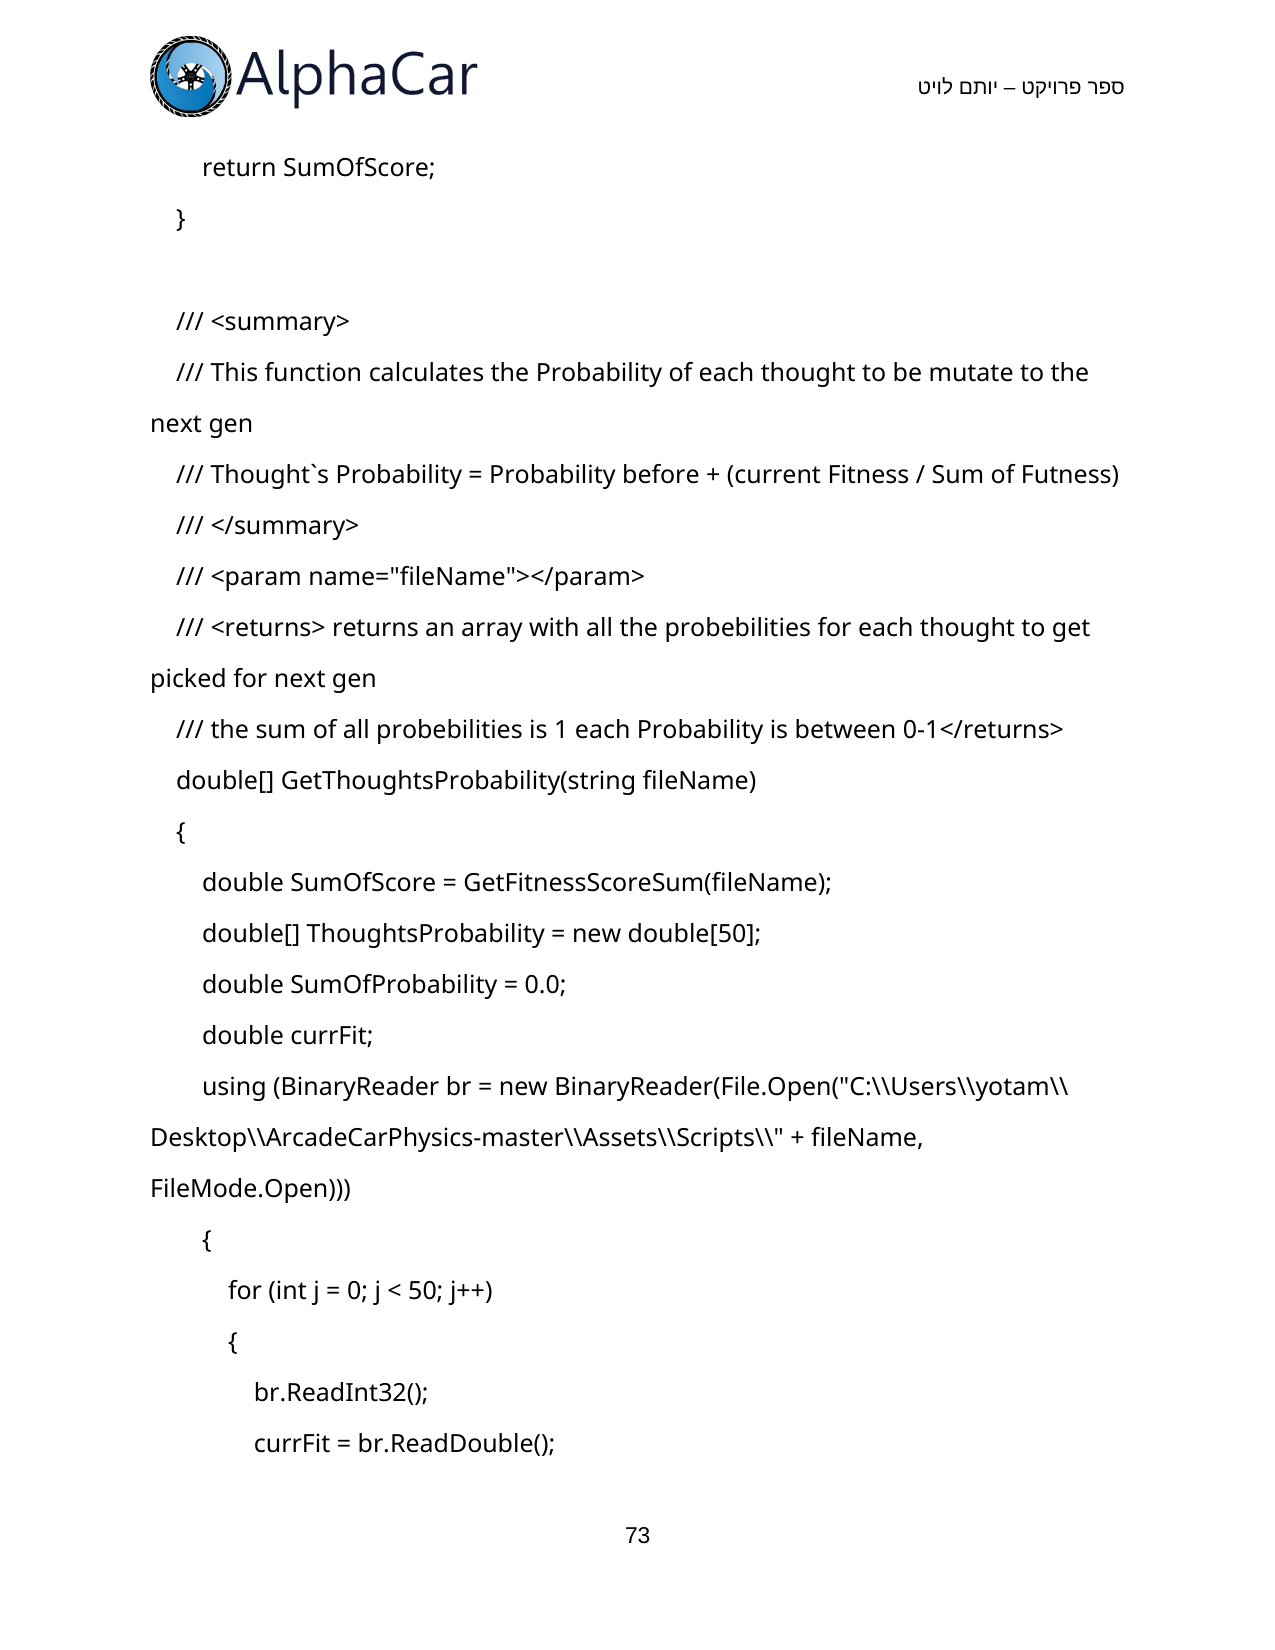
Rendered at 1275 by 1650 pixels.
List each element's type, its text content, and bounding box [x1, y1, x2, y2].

text double SumOfProbability = 0.0; [150, 967, 1125, 1001]
text { [150, 1324, 1125, 1358]
text using (BinaryReader br = new BinaryReader(File.Open("C:\\Users\\yotam\\Desktop\\ArcadeCarPhysics-master\\Assets\\Scripts\\" + fileName, FileMode.Open))) [150, 1069, 1125, 1205]
text } [150, 201, 1125, 235]
text { [150, 1222, 1125, 1256]
text return SumOfScore; [150, 150, 1125, 184]
text /// <returns> returns an array with all the probebilities for each thought to get picked for next gen [150, 609, 1125, 694]
text double[] ThoughtsProbability = new double[50]; [150, 916, 1125, 950]
text double[] GetThoughtsProbability(string fileName) [150, 762, 1125, 797]
text /// <param name="fileName"></param> [150, 558, 1125, 592]
text double currFit; [150, 1018, 1125, 1052]
text double SumOfScore = GetFitnessScoreSum(fileName); [150, 864, 1125, 899]
text /// <summary> [150, 303, 1125, 337]
text /// This function calculates the Probability of each thought to be mutate to the next gen [150, 354, 1125, 439]
text /// Thought`s Probability = Probability before + (current Fitness / Sum of Futness) [150, 456, 1125, 490]
picture [150, 36, 481, 117]
text br.ReadInt32(); [150, 1375, 1125, 1409]
text { [150, 813, 1125, 848]
text /// </summary> [150, 507, 1125, 541]
text /// the sum of all probebilities is 1 each Probability is between 0-1</returns> [150, 711, 1125, 746]
text for (int j = 0; j < 50; j++) [150, 1273, 1125, 1307]
text currFit = br.ReadDouble(); [150, 1426, 1125, 1460]
